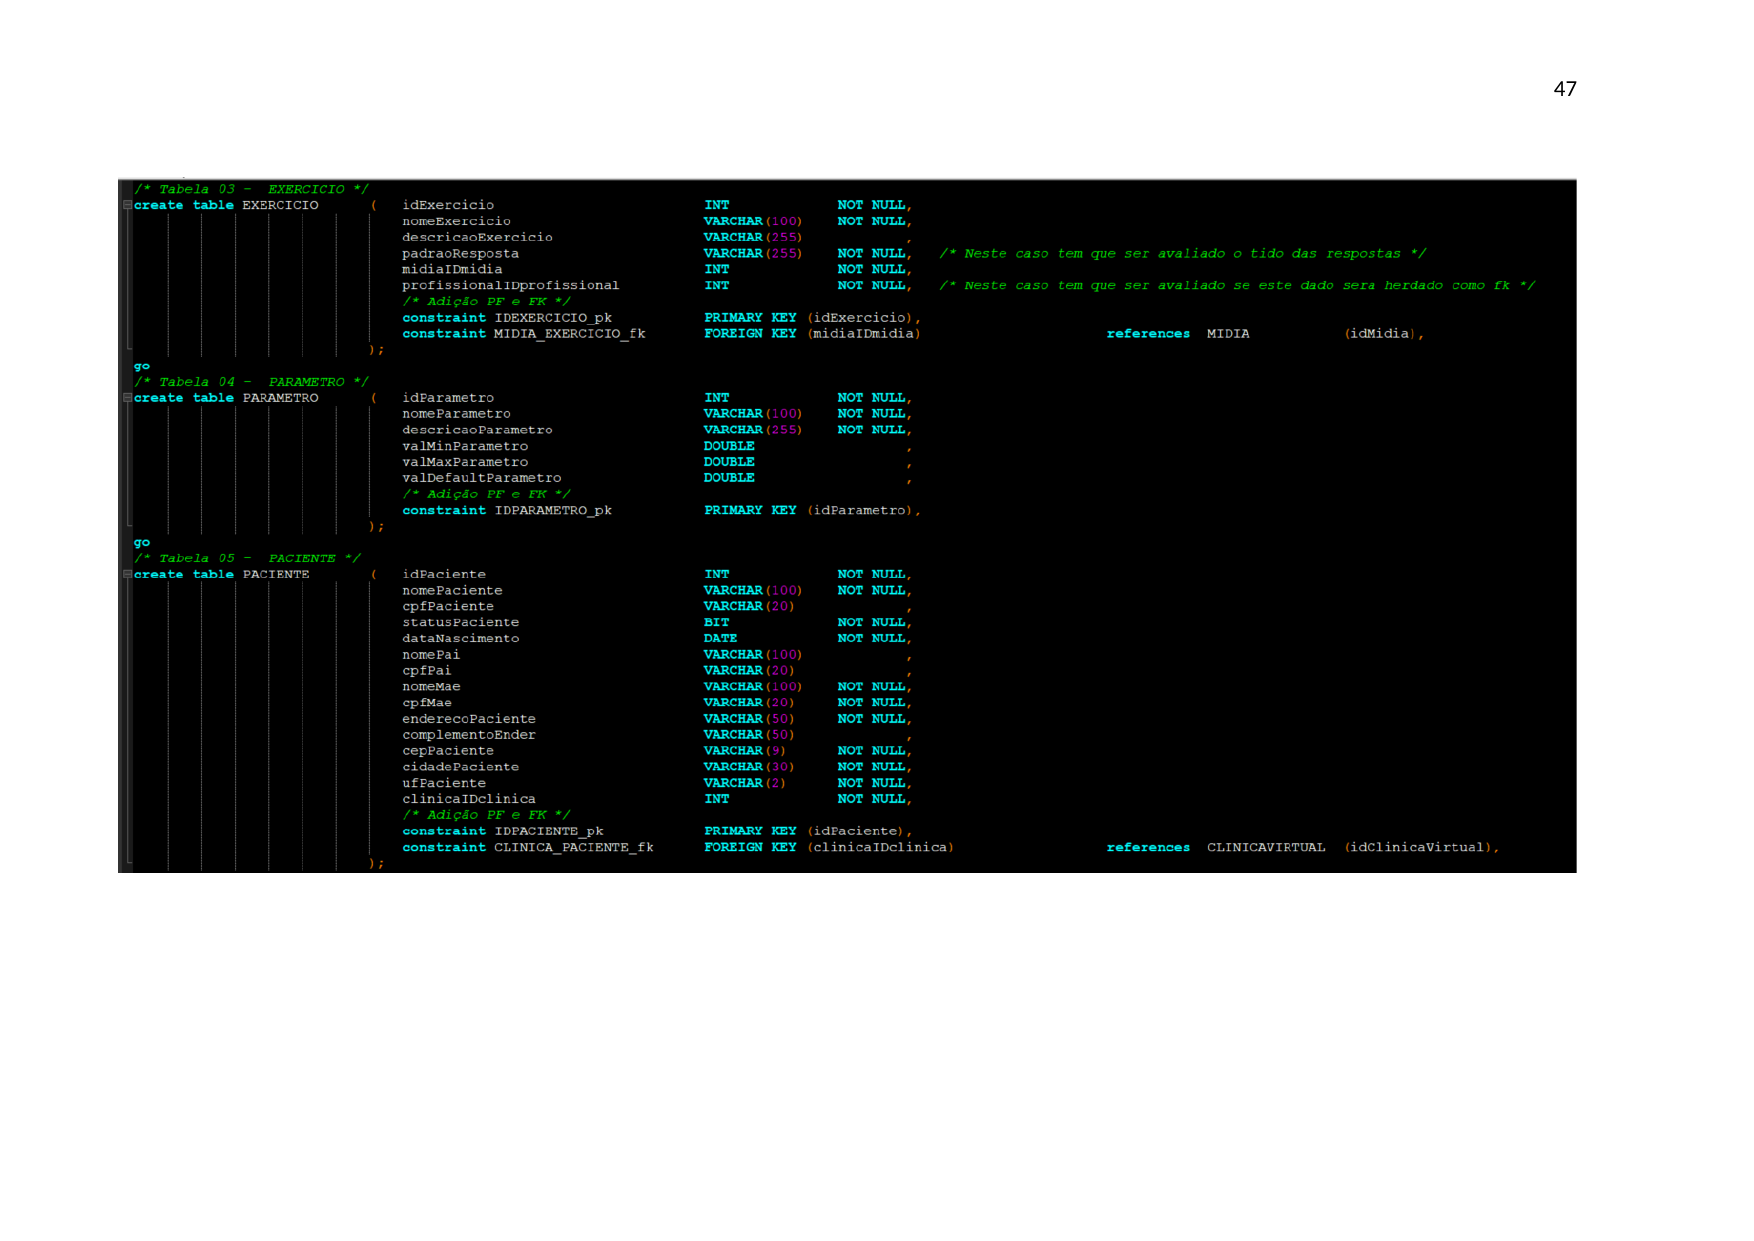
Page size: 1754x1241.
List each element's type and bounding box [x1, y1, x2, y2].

picture [118, 177, 1577, 873]
